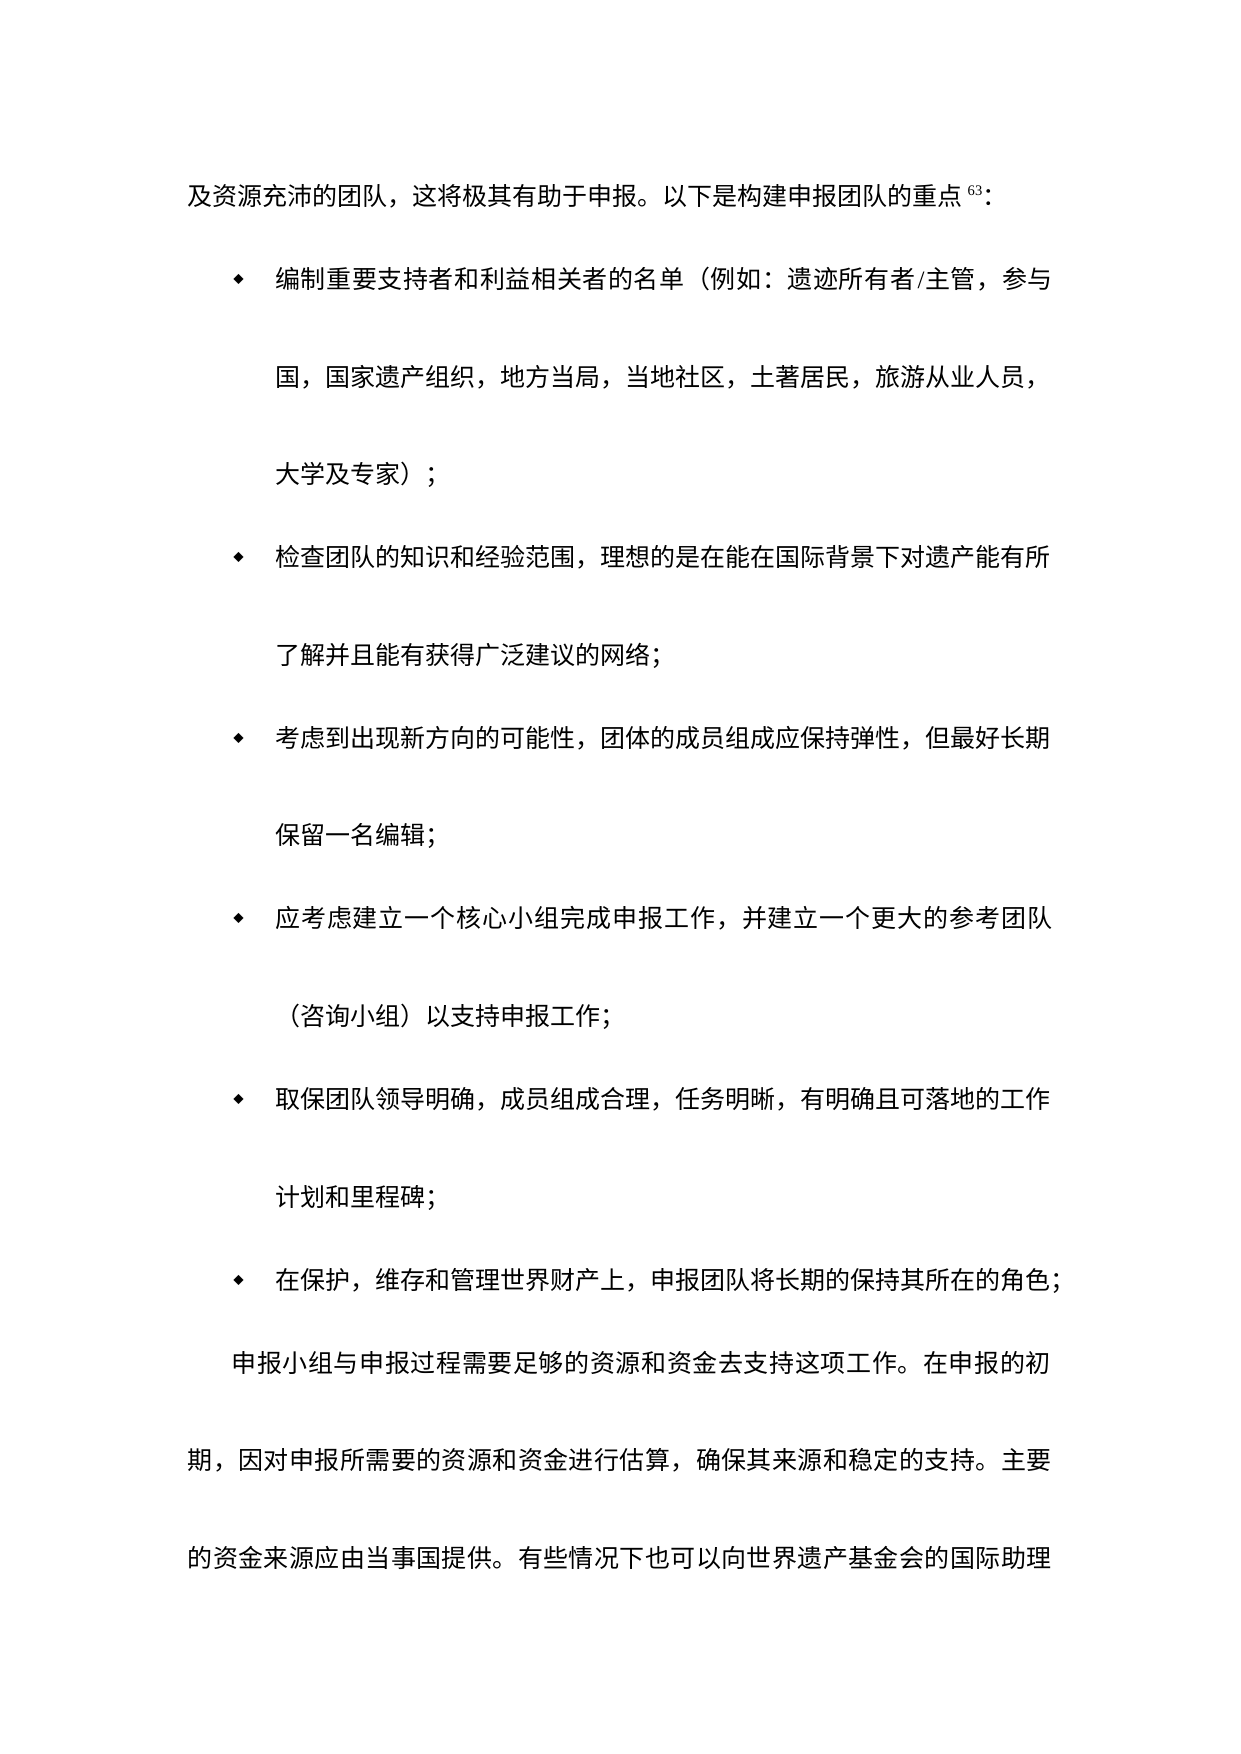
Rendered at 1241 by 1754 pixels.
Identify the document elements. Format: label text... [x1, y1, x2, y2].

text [187, 1329, 1053, 1589]
list 应考虑建立一个核心小组完成申报工作，并建立一个更大的参考团队（咨询小组）以支持申报工作； [231, 884, 1053, 1047]
list 编制重要支持者和利益相关者的名单（例如：遗迹所有者/主管，参与国，国家遗产组织，地方当局，当地社区，土著居民，旅游从业人员，大学及专家）； [231, 245, 1053, 505]
list 取保团队领导明确，成员组成合理，任务明晰，有明确且可落地的工作计划和里程碑； [231, 1065, 1053, 1228]
list 考虑到出现新方向的可能性，团体的成员组成应保持弹性，但最好长期保留一名编辑； [231, 704, 1053, 866]
list 在保护，维存和管理世界财产上，申报团队将长期的保持其所在的角色； [231, 1246, 1053, 1311]
list 检查团队的知识和经验范围，理想的是在能在国际背景下对遗产能有所了解并且能有获得广泛建议的网络； [231, 523, 1053, 686]
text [187, 162, 1053, 227]
